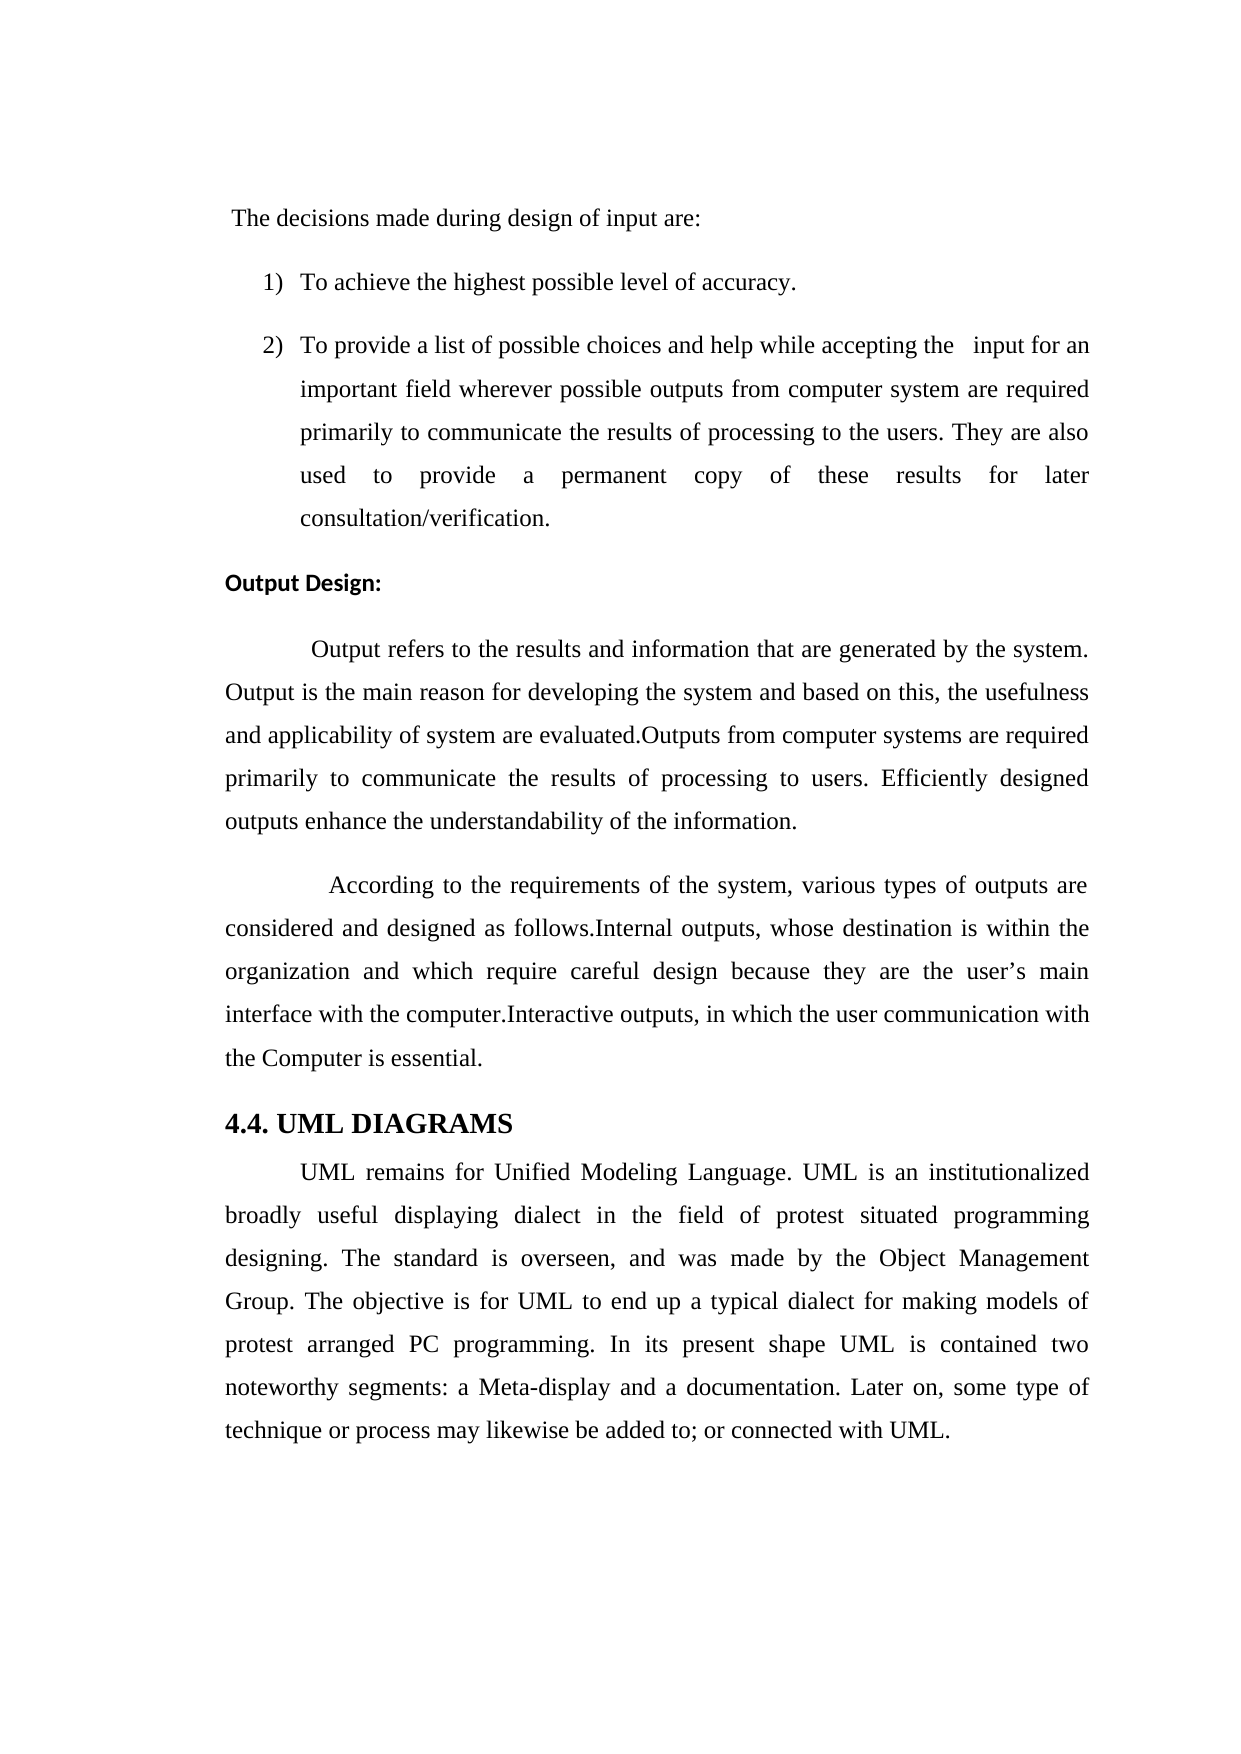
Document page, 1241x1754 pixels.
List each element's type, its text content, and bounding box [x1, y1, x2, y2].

text 4.4. UML DIAGRAMS [225, 1107, 1090, 1140]
text The decisions made during design of input are: [225, 203, 1090, 231]
list To achieve the highest possible level of accuracy. [262, 267, 1090, 295]
list To provide a list of possible choices and help while accepting the input for an important field wherever possible outputs from computer system are required primarily to communicate the results of processing to the users. They are also used to provide a permanent copy of these results for later consultation/verification. [262, 331, 1090, 532]
text Output refers to the results and information that are generated by the system. Output is the main reason for developing the system and based on this, the usefulness and applicability of system are evaluated.Outputs from computer systems are required primarily to communicate the results of processing to users. Efficiently designed outputs enhance the understandability of the information. [225, 634, 1090, 835]
list UML remains for Unified Modeling Language. UML is an institutionalized broadly useful displaying dialect in the field of protest situated programming designing. The standard is overseen, and was made by the Object Management Group. The objective is for UML to end up a typical dialect for making models of protest arranged PC programming. In its present shape UML is contained two noteworthy segments: a Meta-display and a documentation. Later on, some type of technique or process may likewise be added to; or connected with UML. [225, 1157, 1090, 1444]
text According to the requirements of the system, various types of outputs are considered and designed as follows.Internal outputs, whose destination is within the organization and which require careful design because they are the user’s main interface with the computer.Interactive outputs, in which the user communication with the Computer is essential. [225, 870, 1090, 1071]
text Output Design: [225, 567, 1090, 598]
